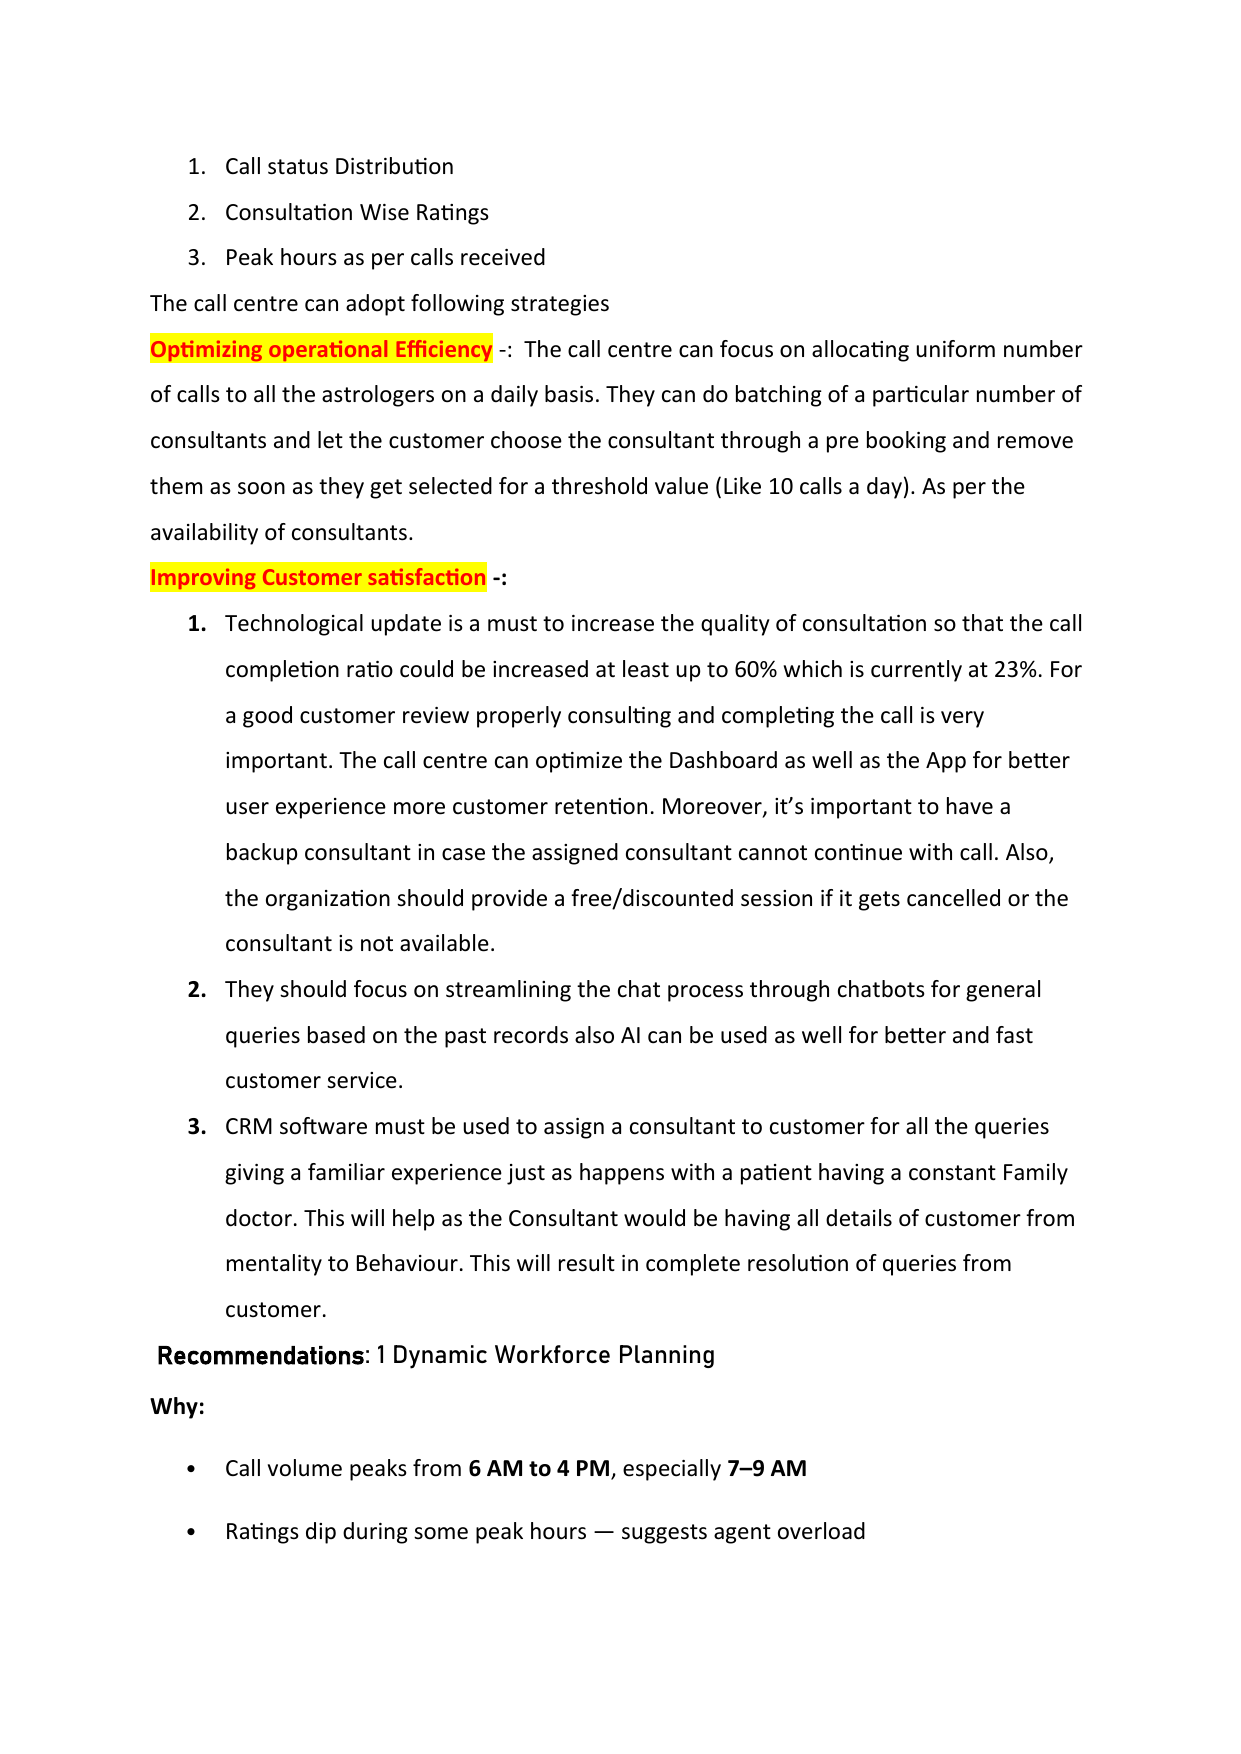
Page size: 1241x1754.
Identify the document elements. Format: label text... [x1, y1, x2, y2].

list They should focus on streamlining the chat process through chatbots for general queries based on the past records also AI can be used as well for better and fast customer service. [187, 973, 1090, 1095]
list Ratings dip during some peak hours — suggests agent overload [187, 1515, 1090, 1545]
list CRM software must be used to assign a consultant to customer for all the queries giving a familiar experience just as happens with a patient having a constant Family doctor. This will help as the Consultant would be having all details of customer from mentality to Behaviour. This will result in complete resolution of queries from customer. [187, 1110, 1090, 1324]
text Why: [150, 1390, 1090, 1421]
list Consultation Wise Ratings [187, 196, 1090, 226]
list Peak hours as per calls received [187, 241, 1090, 272]
text Improving Customer satisfaction -: [487, 562, 1090, 592]
list Technological update is a must to increase the quality of consultation so that the call completion ratio could be increased at least up to 60% which is currently at 23%. For a good customer review properly consulting and completing the call is very important. The call centre can optimize the Dashboard as well as the App for better user experience more customer retention. Moreover, it’s important to have a backup consultant in case the assigned consultant cannot continue with call. Also, the organization should provide a free/discounted session if it gets cancelled or the consultant is not available. [187, 607, 1090, 958]
text Optimizing operational Efficiency -: The call centre can focus on allocating uniform number of calls to all the astrologers on a daily basis. They can do batching of a particular number of consultants and let the customer choose the consultant through a pre booking and remove them as soon as they get selected for a threshold value (Like 10 calls a day). As per the availability of consultants. [150, 333, 1090, 546]
text Recommendations: 1 Dynamic Workforce Planning [150, 1339, 1090, 1369]
list Call status Distribution [187, 150, 1090, 181]
text The call centre can adopt following strategies [150, 287, 1090, 318]
list Call volume peaks from 6 AM to 4 PM, especially 7–9 AM [187, 1452, 1090, 1483]
